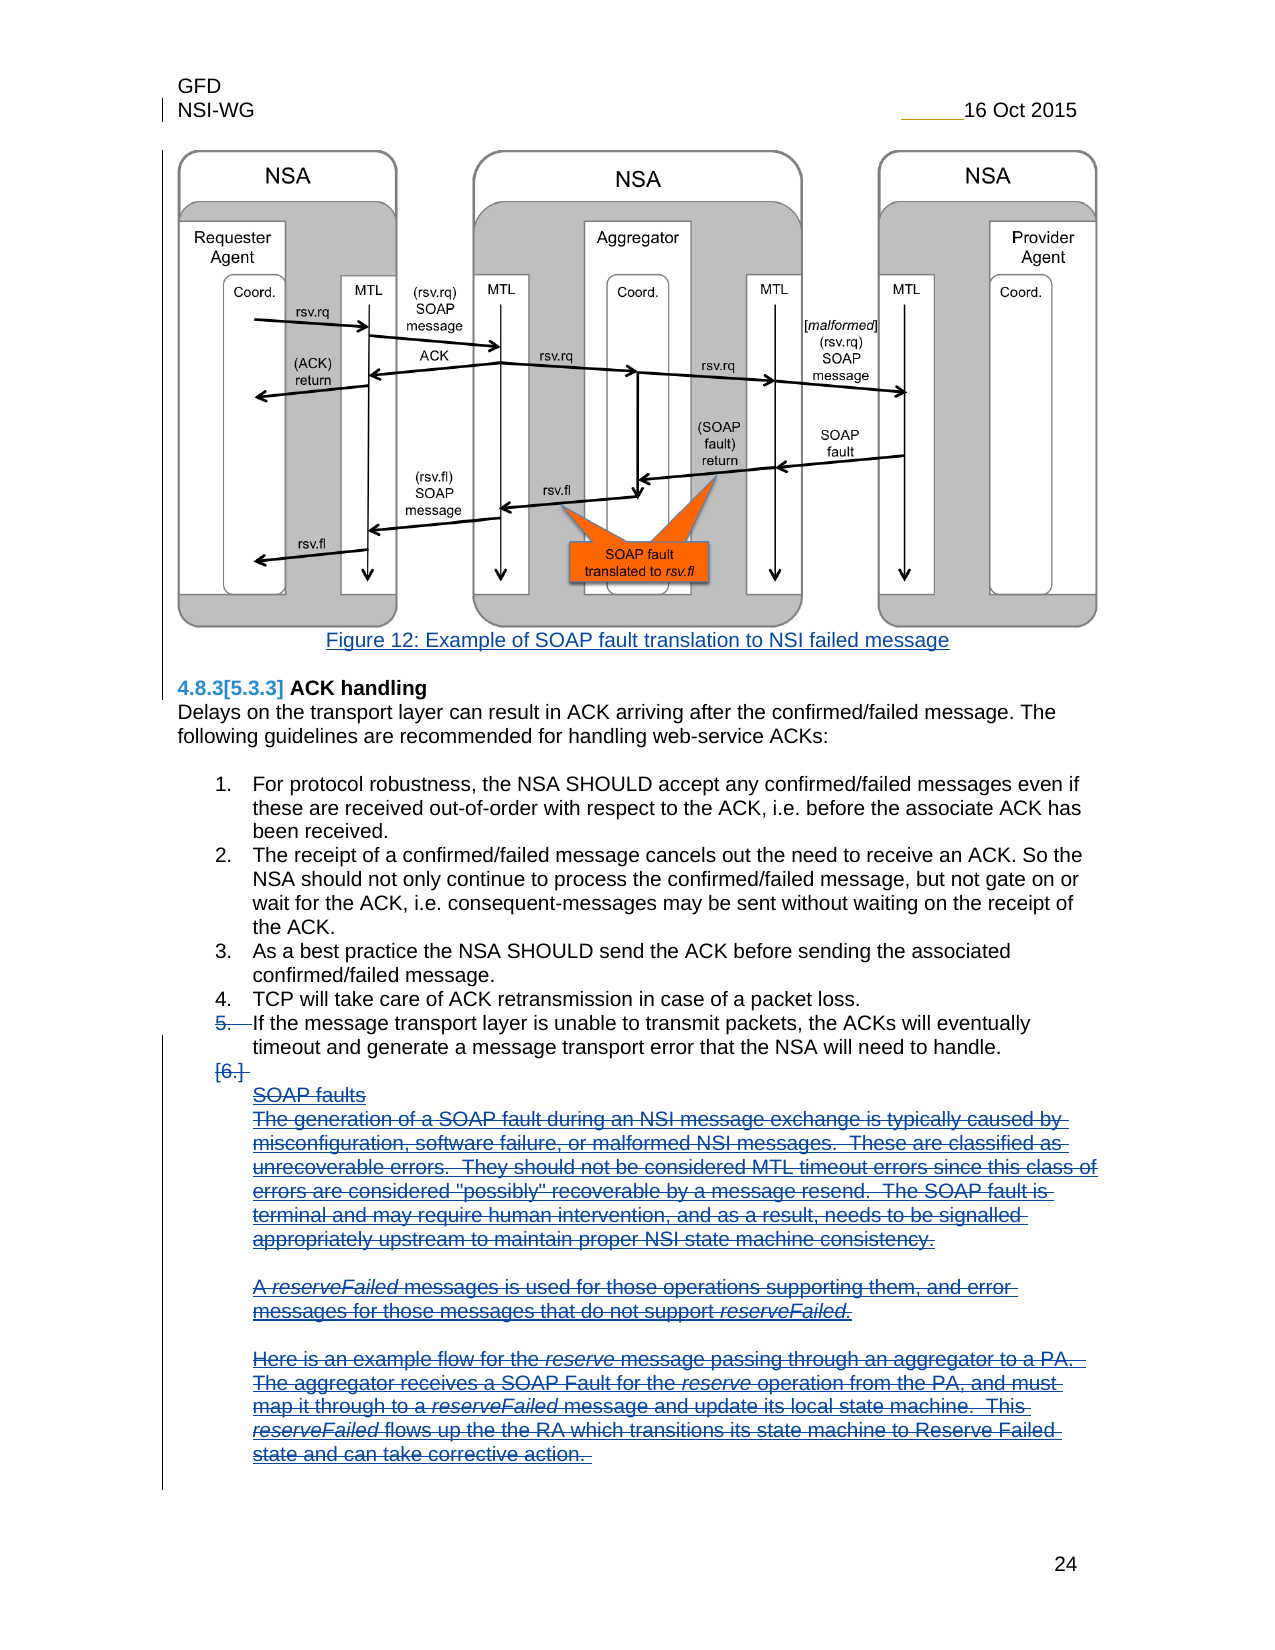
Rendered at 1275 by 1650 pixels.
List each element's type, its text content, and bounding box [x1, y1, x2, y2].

list As a best practice the NSA SHOULD send the ACK before sending the associated confirmed/failed message. [215, 939, 1098, 987]
list TCP will take care of ACK retransmission in case of a packet loss. [215, 987, 1098, 1011]
list For protocol robustness, the NSA SHOULD accept any confirmed/failed messages even if these are received out-of-order with respect to the ACK, i.e. before the associate ACK has been received. [215, 771, 1098, 843]
text Delays on the transport layer can result in ACK arriving after the confirmed/failed message. The following guidelines are recommended for handling web-service ACKs: [177, 699, 1098, 747]
subtitle ACK handling [177, 676, 1098, 699]
picture [177, 150, 1098, 628]
list If the message transport layer is unable to transmit packets, the ACKs will eventually timeout and generate a message transport error that the NSA will need to handle. [215, 1011, 1098, 1059]
list The receipt of a confirmed/failed message cancels out the need to receive an ACK. So the NSA should not only continue to process the confirmed/failed message, but not gate on or wait for the ACK, i.e. consequent-messages may be sent without waiting on the receipt of the ACK. [215, 843, 1098, 939]
